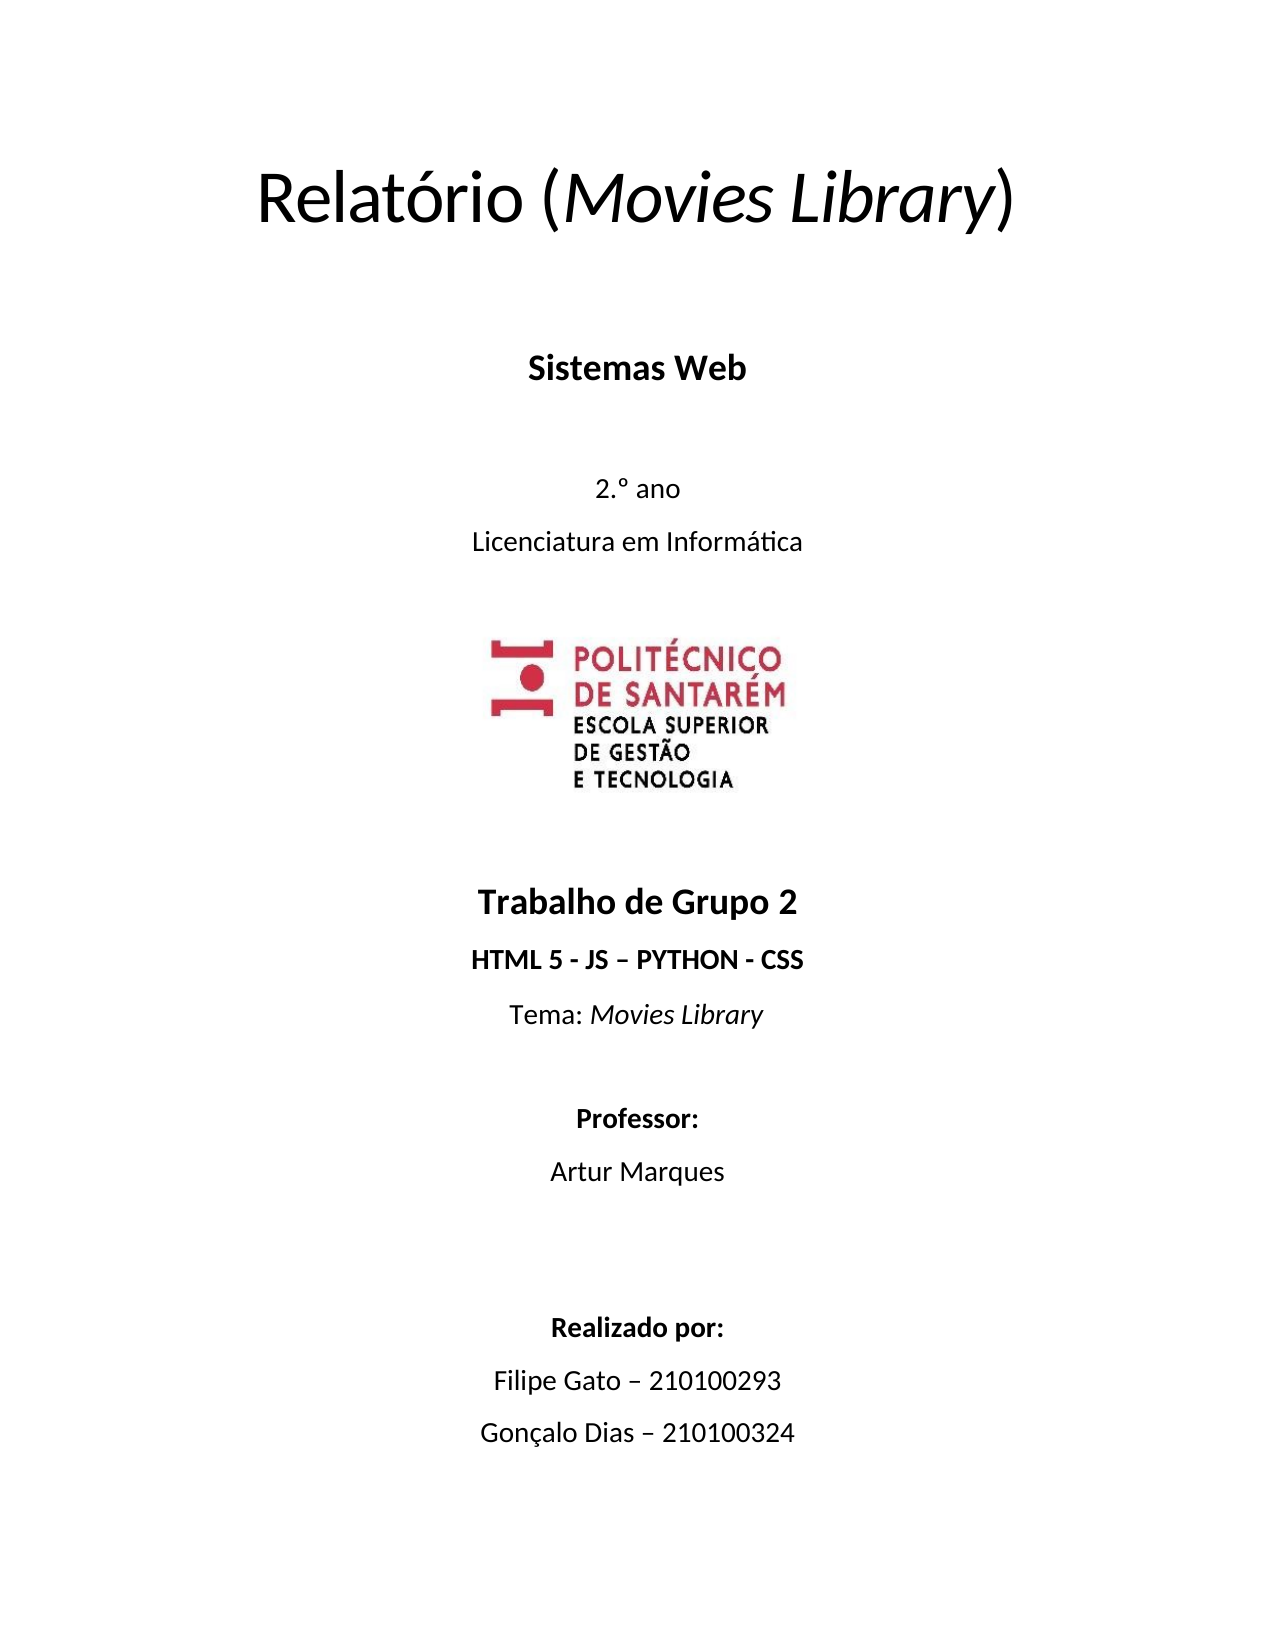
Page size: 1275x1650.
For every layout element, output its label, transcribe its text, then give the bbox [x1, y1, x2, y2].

picture [450, 621, 822, 803]
text Realizado por: [150, 1309, 1125, 1345]
text Gonçalo Dias – 210100324 [150, 1414, 1125, 1450]
text Tema: Movies Library [150, 996, 1125, 1031]
text Trabalho de Grupo 2 [150, 878, 1125, 924]
text HTML 5 - JS – PYTHON - CSS [150, 941, 1125, 976]
text Artur Marques [150, 1153, 1125, 1188]
text Professor: [150, 1100, 1125, 1136]
text 2.º ano [150, 471, 1125, 506]
text Sistemas Web [150, 344, 1125, 389]
text Filipe Gato – 210100293 [150, 1362, 1125, 1397]
title Relatório (Movies Library) [150, 150, 1125, 242]
text Licenciatura em Informática [150, 523, 1125, 558]
